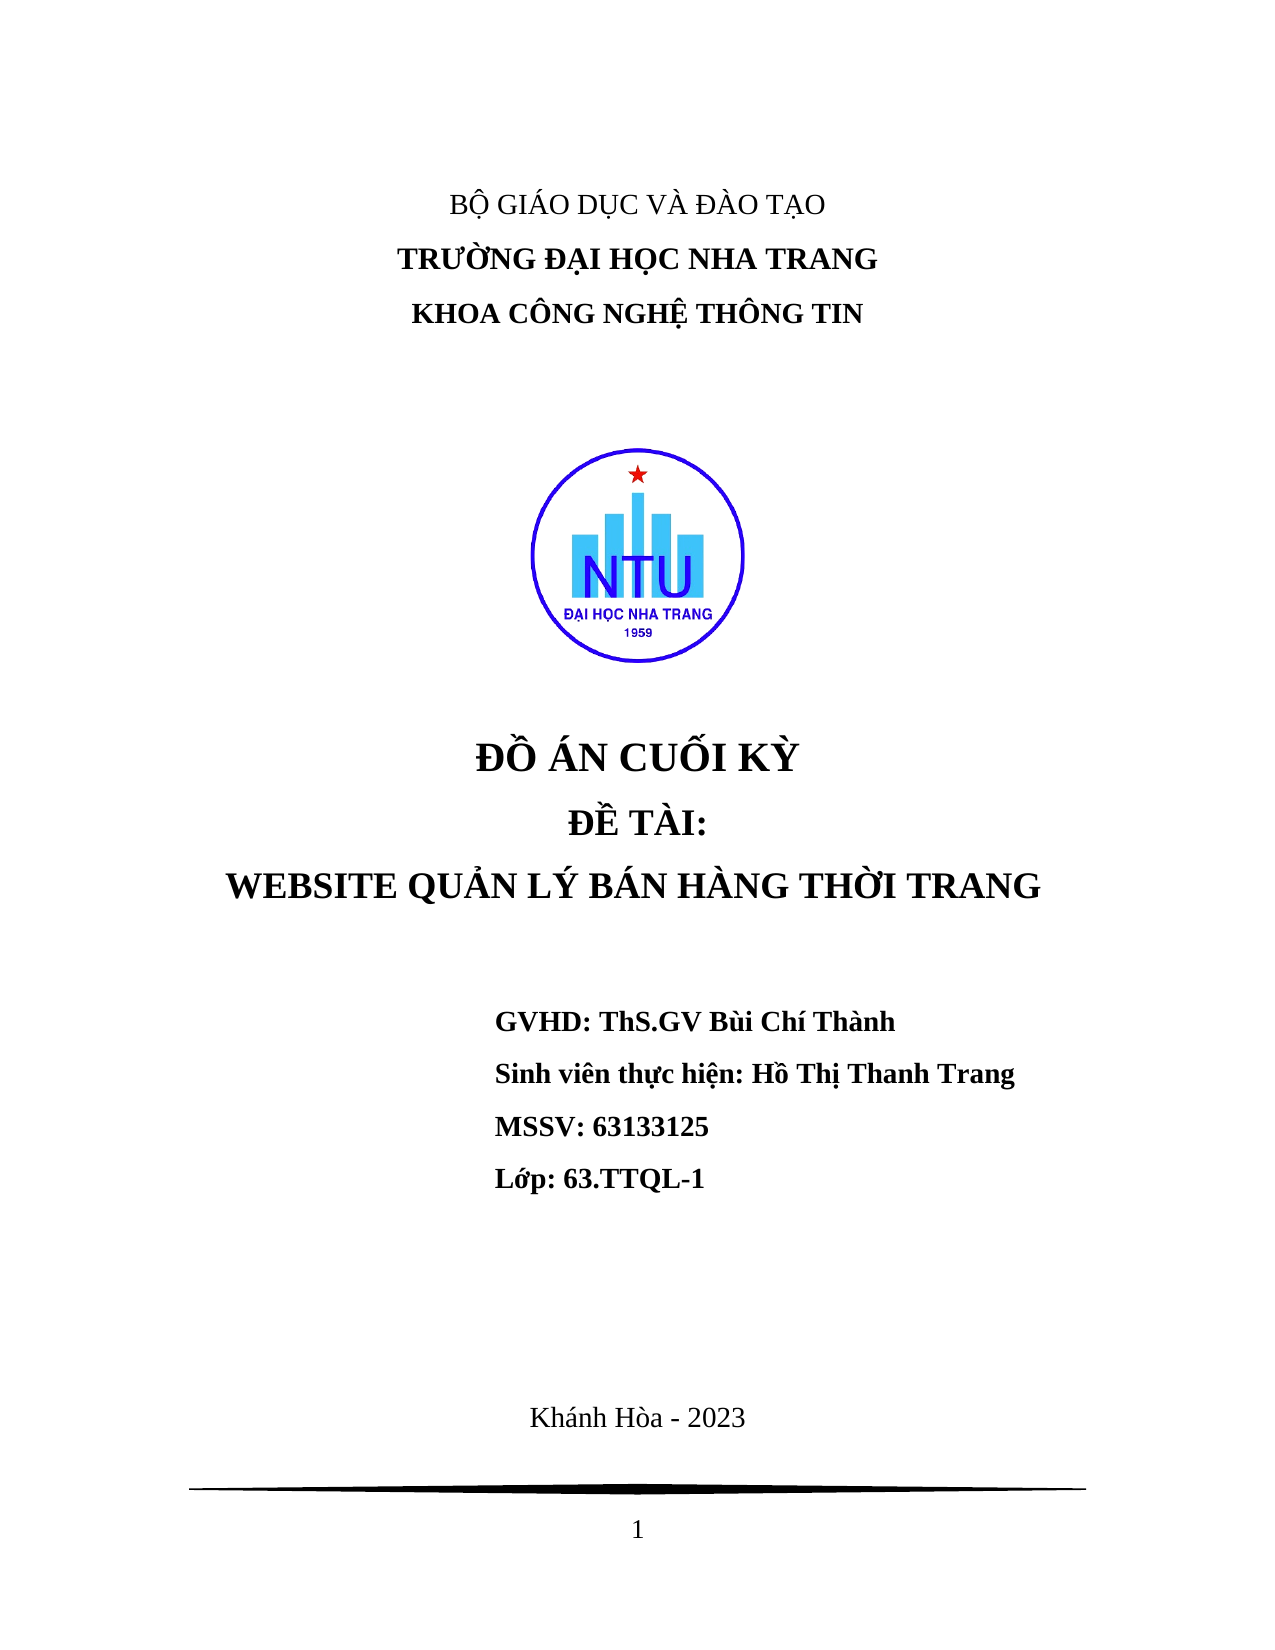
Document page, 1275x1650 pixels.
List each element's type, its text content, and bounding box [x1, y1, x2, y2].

text WEBSITE QUẢN LÝ BÁN HÀNG THỜI TRANG [150, 864, 1125, 907]
text Khánh Hòa - 2023 [150, 1400, 1125, 1433]
text KHOA CÔNG NGHỆ THÔNG TIN [150, 296, 1125, 329]
text ĐỒ ÁN CUỐI KỲ [150, 732, 1125, 780]
text ĐỀ TÀI: [150, 801, 1125, 844]
picture [530, 448, 745, 663]
text TRƯỜNG ĐẠI HỌC NHA TRANG [150, 240, 1125, 276]
text BỘ GIÁO DỤC VÀ ĐÀO TẠO [150, 187, 1125, 221]
